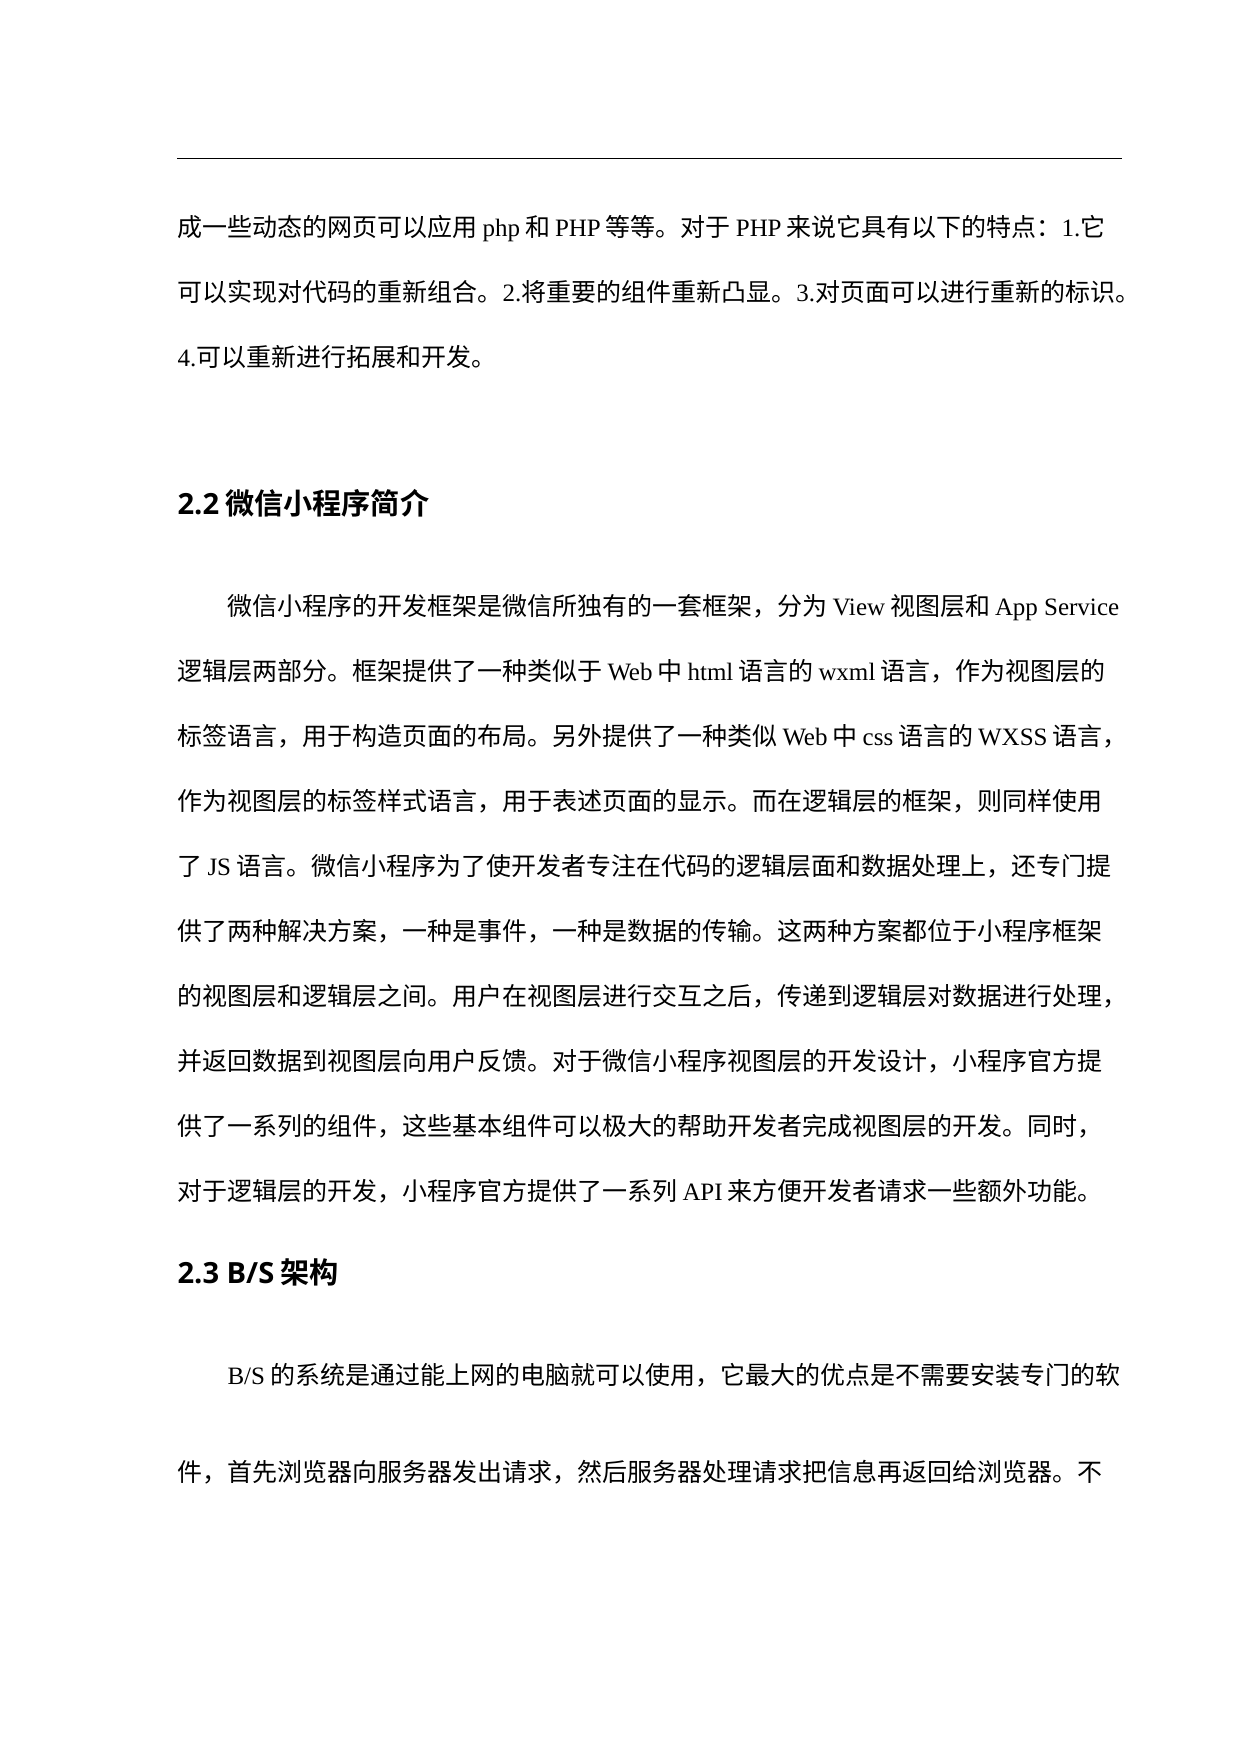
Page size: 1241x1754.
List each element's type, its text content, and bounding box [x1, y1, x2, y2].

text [177, 193, 1122, 388]
text 微信小程序的开发框架是微信所独有的一套框架，分为View视图层和App Service逻辑层两部分。框架提供了一种类似于Web中html语言的wxml语言，作为视图层的标签语言，用于构造页面的布局。另外提供了一种类似Web中css语言的WXSS语言，作为视图层的标签样式语言，用于表述页面的显示。而在逻辑层的框架，则同样使用了JS语言。微信小程序为了使开发者专注在代码的逻辑层面和数据处理上，还专门提供了两种解决方案，一种是事件，一种是数据的传输。这两种方案都位于小程序框架的视图层和逻辑层之间。用户在视图层进行交互之后，传递到逻辑层对数据进行处理，并返回数据到视图层向用户反馈。对于微信小程序视图层的开发设计，小程序官方提供了一系列的组件，这些基本组件可以极大的帮助开发者完成视图层的开发。同时，对于逻辑层的开发，小程序官方提供了一系列API来方便开发者请求一些额外功能。 [177, 572, 1122, 1222]
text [177, 1341, 1122, 1503]
subtitle 2.3 B/S架构 [177, 1238, 1122, 1303]
subtitle 2.2微信小程序简介 [177, 470, 1122, 535]
